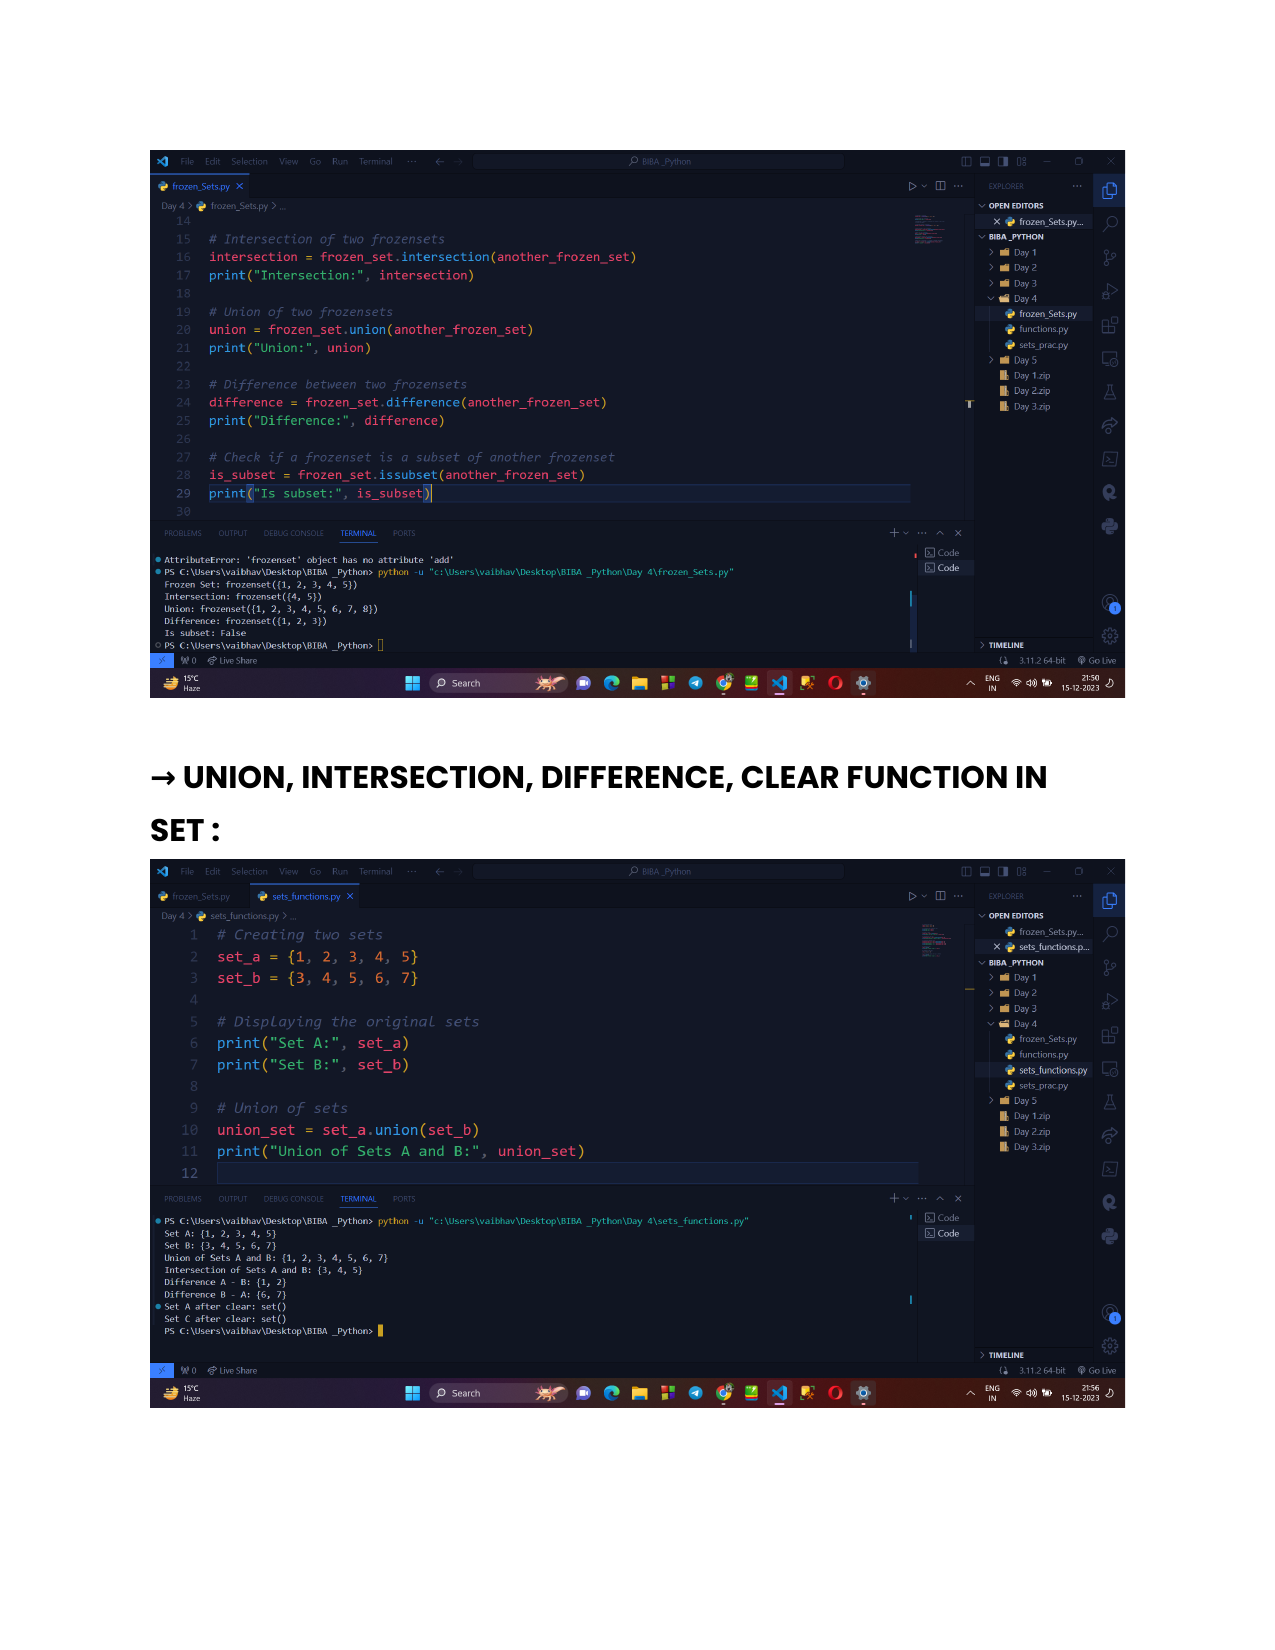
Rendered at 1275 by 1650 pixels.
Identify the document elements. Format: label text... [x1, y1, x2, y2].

picture [150, 859, 1125, 1408]
text → UNION, INTERSECTION, DIFFERENCE, CLEAR FUNCTION IN SET : [150, 752, 1125, 853]
picture [150, 150, 1125, 698]
